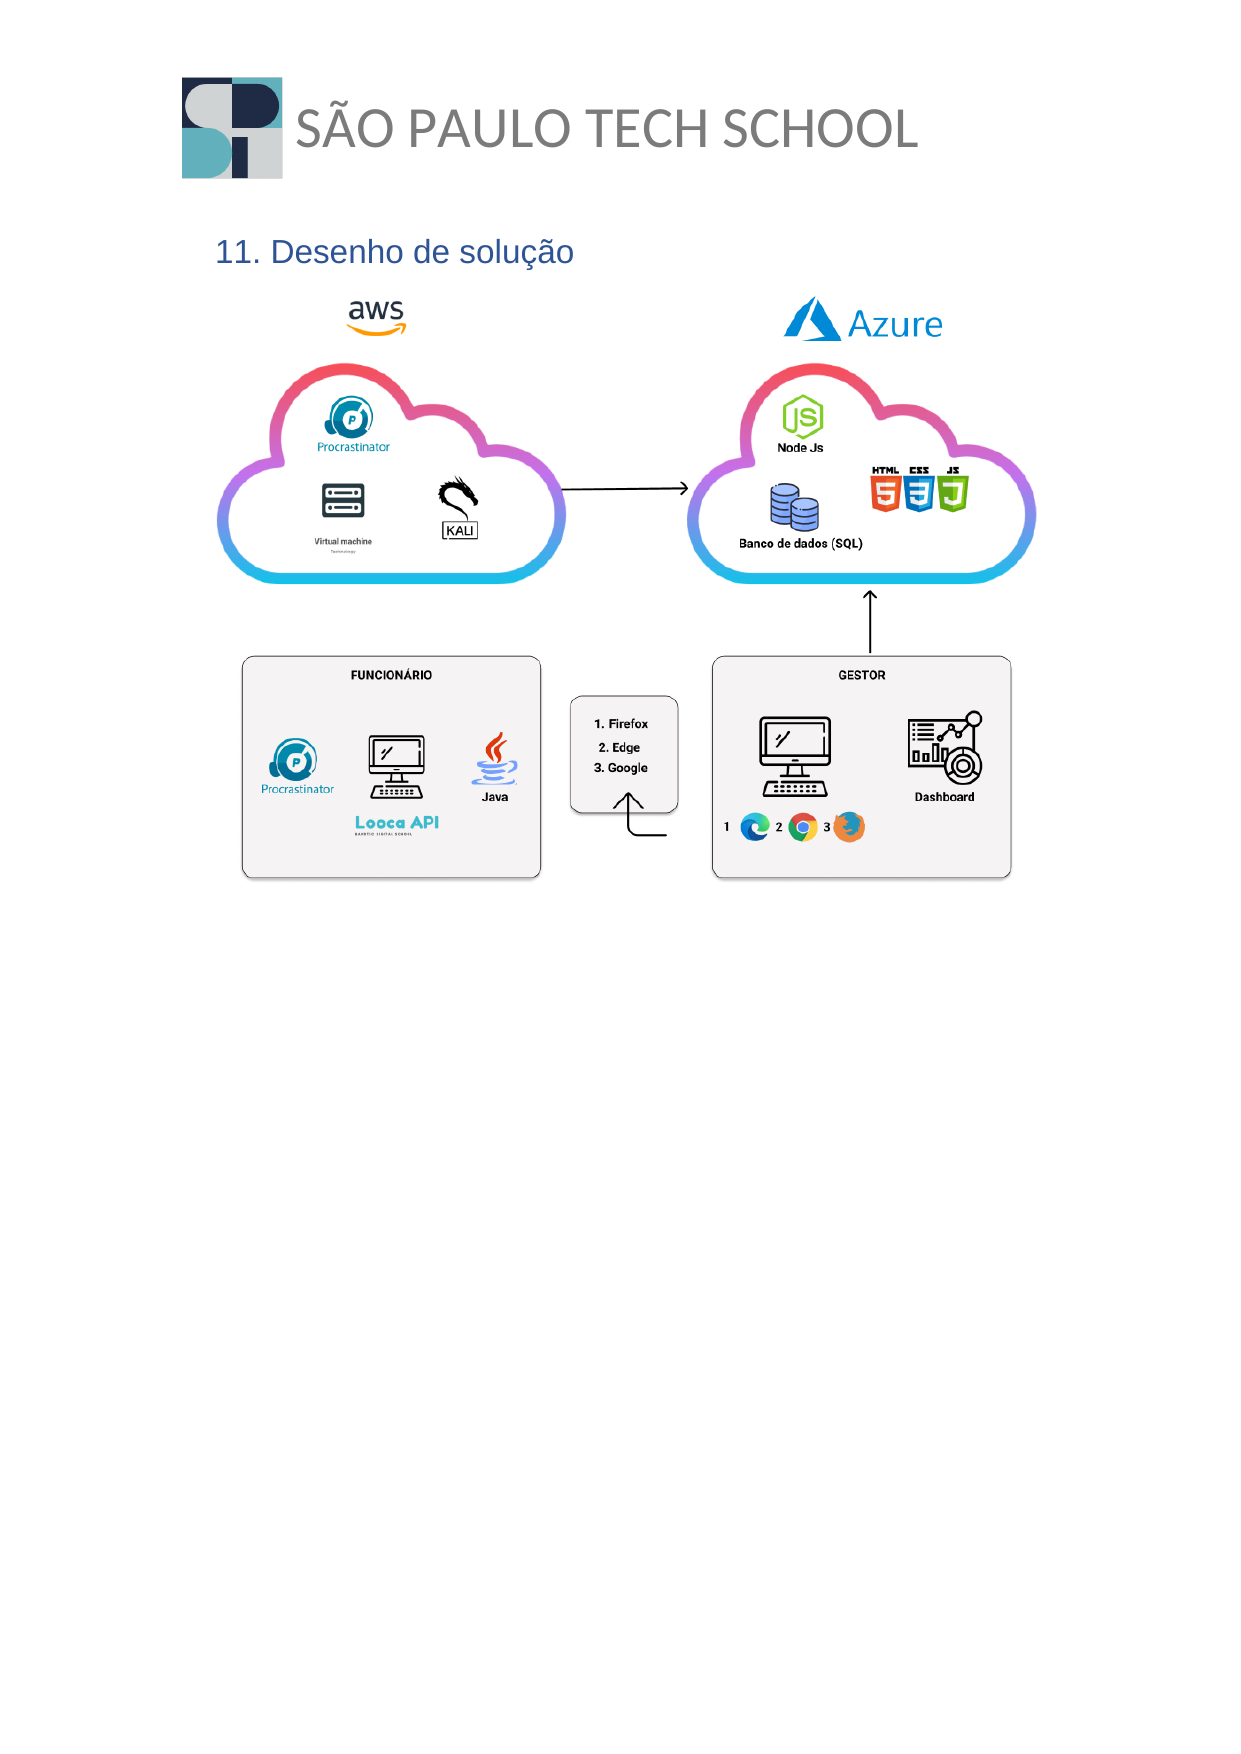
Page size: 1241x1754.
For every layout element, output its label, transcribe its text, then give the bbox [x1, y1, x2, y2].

picture [177, 73, 288, 180]
subtitle 11. Desenho de solução [177, 232, 1122, 271]
picture [177, 273, 1063, 909]
